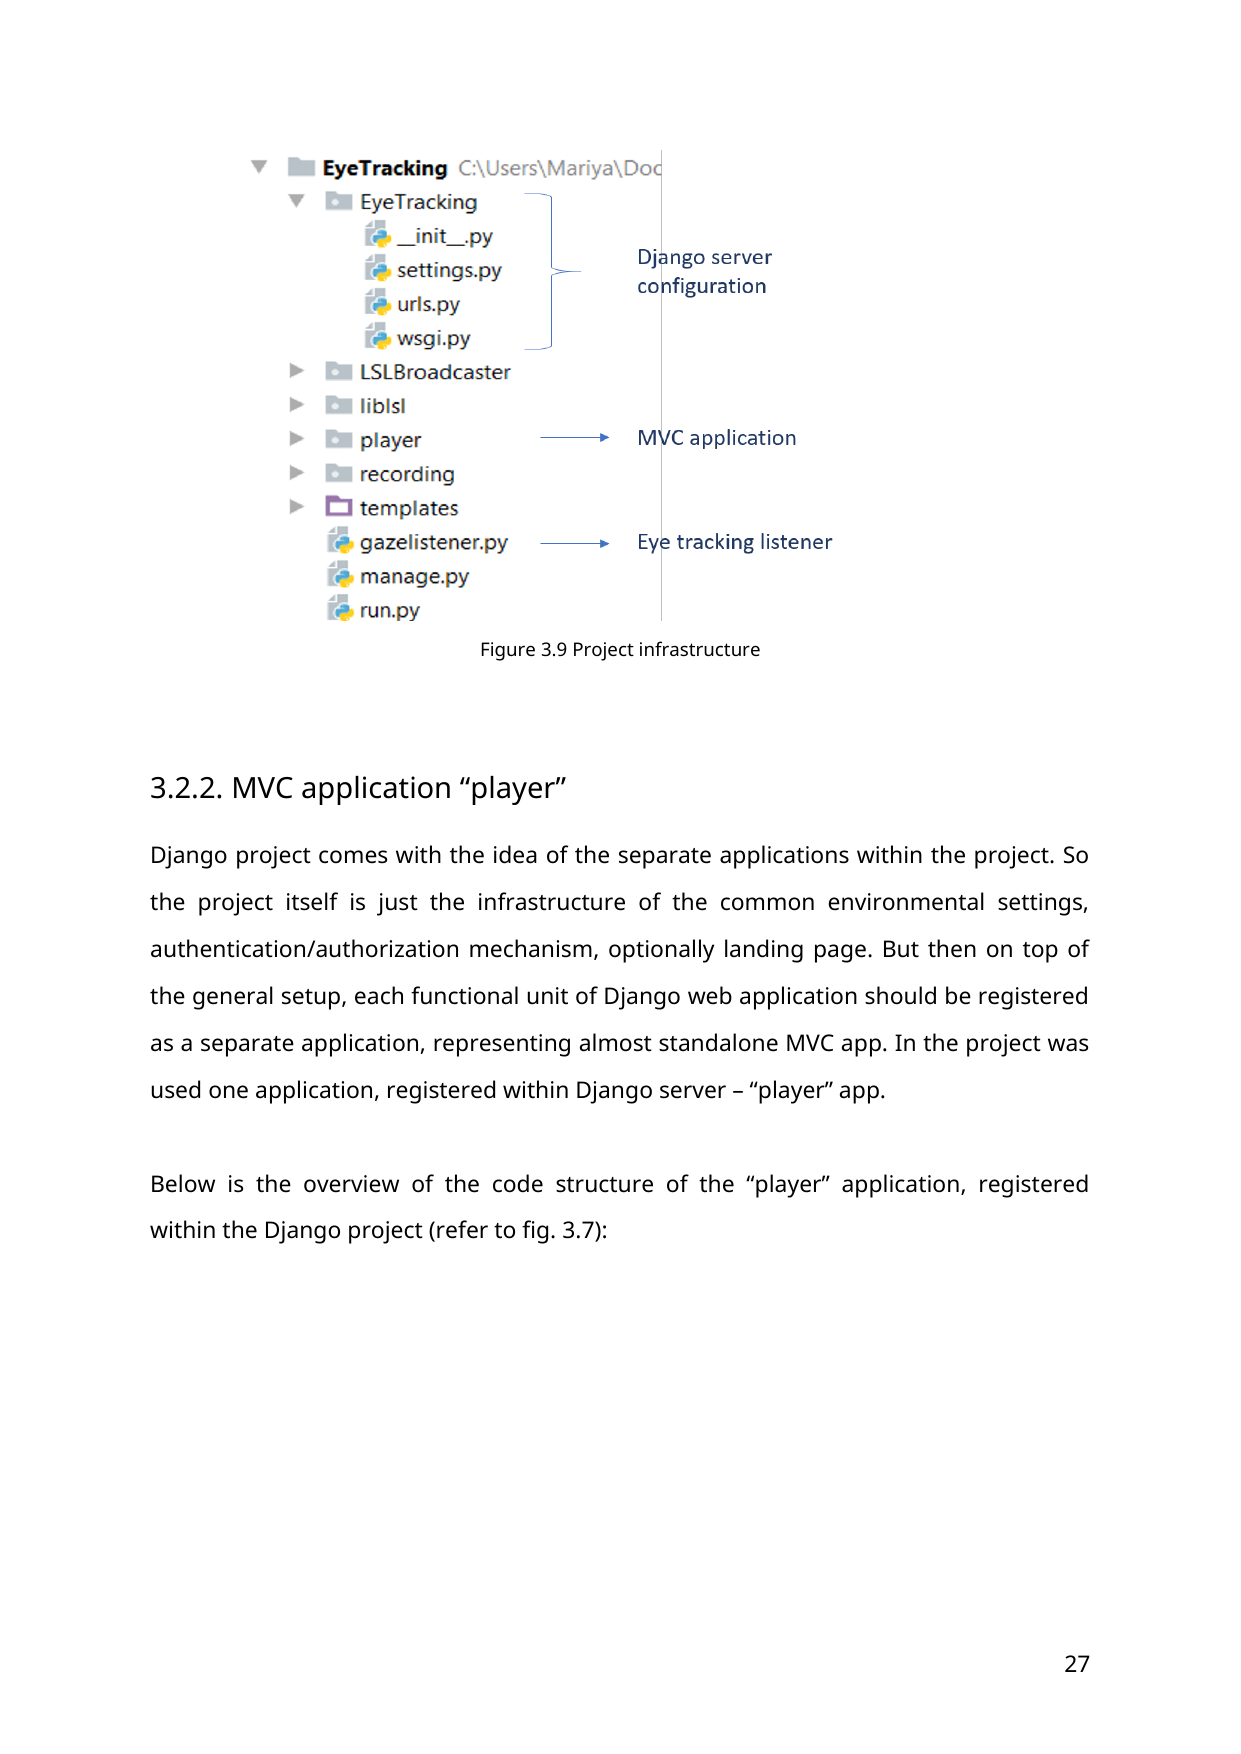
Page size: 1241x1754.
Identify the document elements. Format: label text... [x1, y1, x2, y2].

text Below is the overview of the code structure of the “player” application, registered within the Django project (refer to fig. 3.7): [150, 1167, 1090, 1246]
list Django project comes with the idea of the separate applications within the project. So the project itself is just the infrastructure of the common environmental settings, authentication/authorization mechanism, optionally landing page. But then on top of the general setup, each functional unit of Django web application should be registered as a separate application, representing almost standalone MVC app. In the project was used one application, registered within Django server – “player” app. [150, 839, 1090, 1105]
subtitle MVC application “player” [150, 767, 1090, 807]
picture [246, 150, 994, 621]
